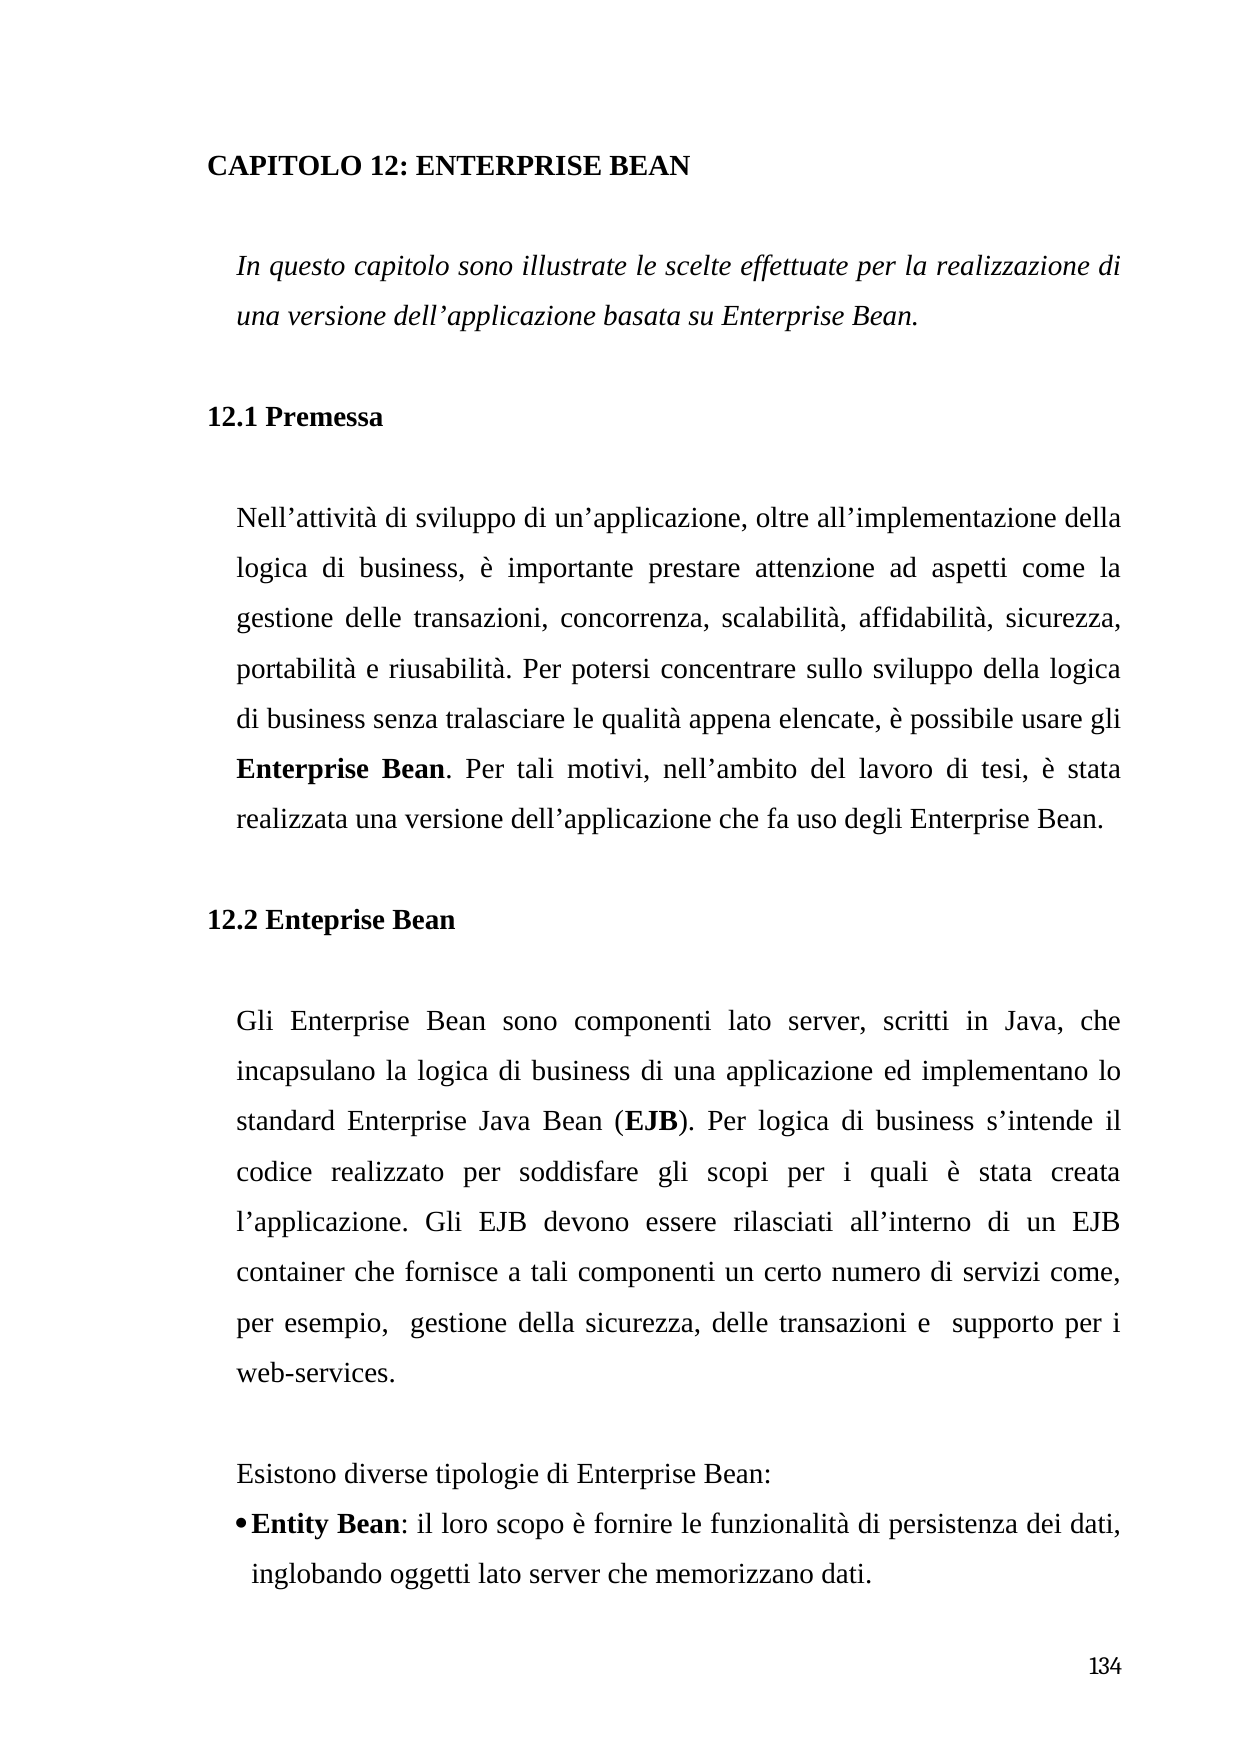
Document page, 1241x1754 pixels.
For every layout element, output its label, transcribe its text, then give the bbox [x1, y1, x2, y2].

text 12.2 Enteprise Bean [207, 902, 1122, 936]
text CAPITOLO 12: ENTERPRISE BEAN [207, 148, 1122, 181]
text Nell’attività di sviluppo di un’applicazione, oltre all’implementazione della logica di business, è importante prestare attenzione ad aspetti come la gestione delle transazioni, concorrenza, scalabilità, affidabilità, sicurezza, portabilità e riusabilità. Per potersi concentrare sullo sviluppo della logica di business senza tralasciare le qualità appena elencate, è possibile usare gli Enterprise Bean. Per tali motivi, nell’ambito del lavoro di tesi, è stata realizzata una versione dell’applicazione che fa uso degli Enterprise Bean. [236, 500, 1122, 835]
text Esistono diverse tipologie di Enterprise Bean: [236, 1456, 1122, 1489]
list Entity Bean: il loro scopo è fornire le funzionalità di persistenza dei dati, inglobando oggetti lato server che memorizzano dati. [236, 1506, 1122, 1590]
text In questo capitolo sono illustrate le scelte effettuate per la realizzazione di una versione dell’applicazione basata su Enterprise Bean. [236, 248, 1122, 332]
text 12.1 Premessa [207, 399, 1122, 433]
text Gli Enterprise Bean sono componenti lato server, scritti in Java, che incapsulano la logica di business di una applicazione ed implementano lo standard Enterprise Java Bean (EJB). Per logica di business s’intende il codice realizzato per soddisfare gli scopi per i quali è stata creata l’applicazione. Gli EJB devono essere rilasciati all’interno di un EJB container che fornisce a tali componenti un certo numero di servizi come, per esempio, gestione della sicurezza, delle transazioni e supporto per i web-services. [236, 1003, 1122, 1389]
